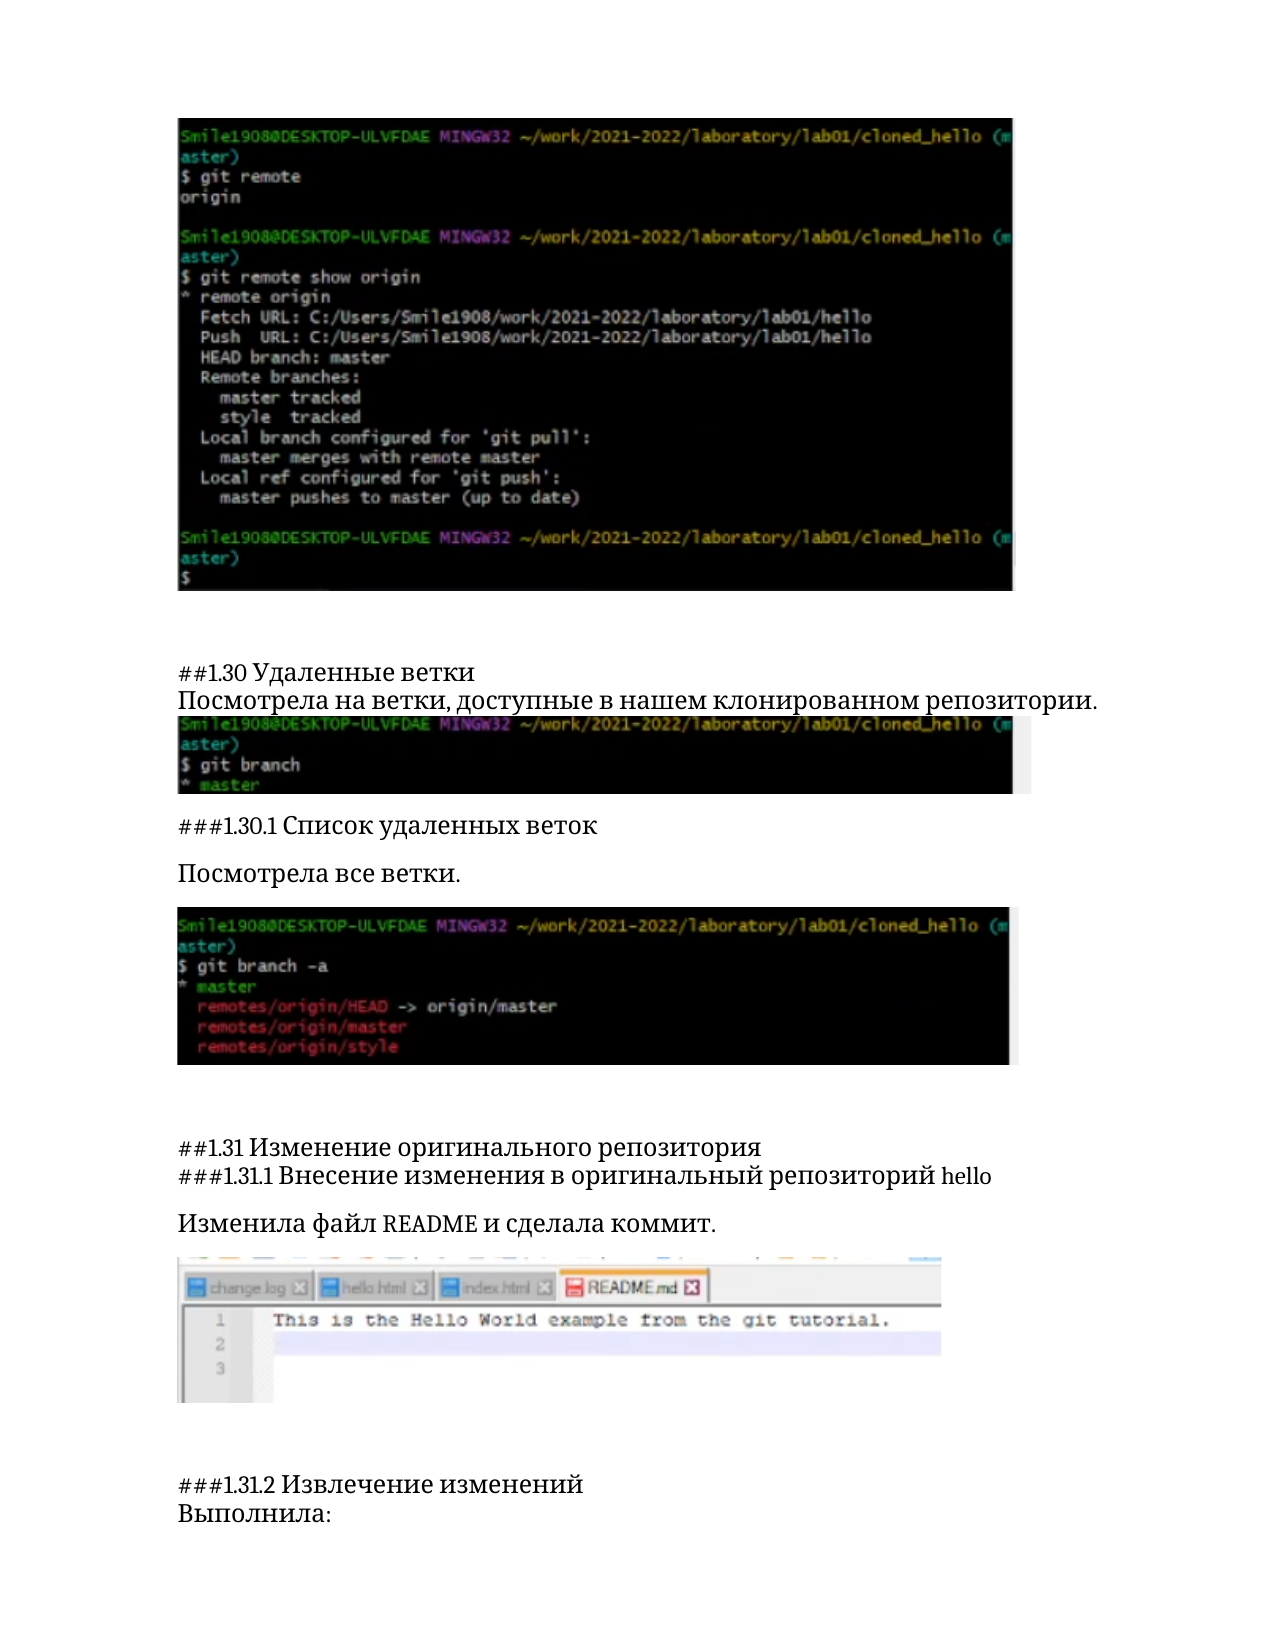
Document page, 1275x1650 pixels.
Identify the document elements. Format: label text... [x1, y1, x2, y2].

picture [177, 1257, 942, 1403]
text ##1.31 Изменение оригинального репозитория ###1.31.1 Внесение изменения в оригинальный репозиторий hello [177, 1133, 1186, 1191]
text Изменила файл README и сделала коммит. [177, 1210, 1186, 1238]
picture [177, 716, 1032, 794]
picture [177, 118, 1016, 591]
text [177, 1471, 1186, 1528]
text Посмотрела все ветки. [177, 860, 1186, 888]
text ###1.30.1 Список удаленных веток [177, 812, 1186, 841]
picture [177, 907, 1019, 1065]
